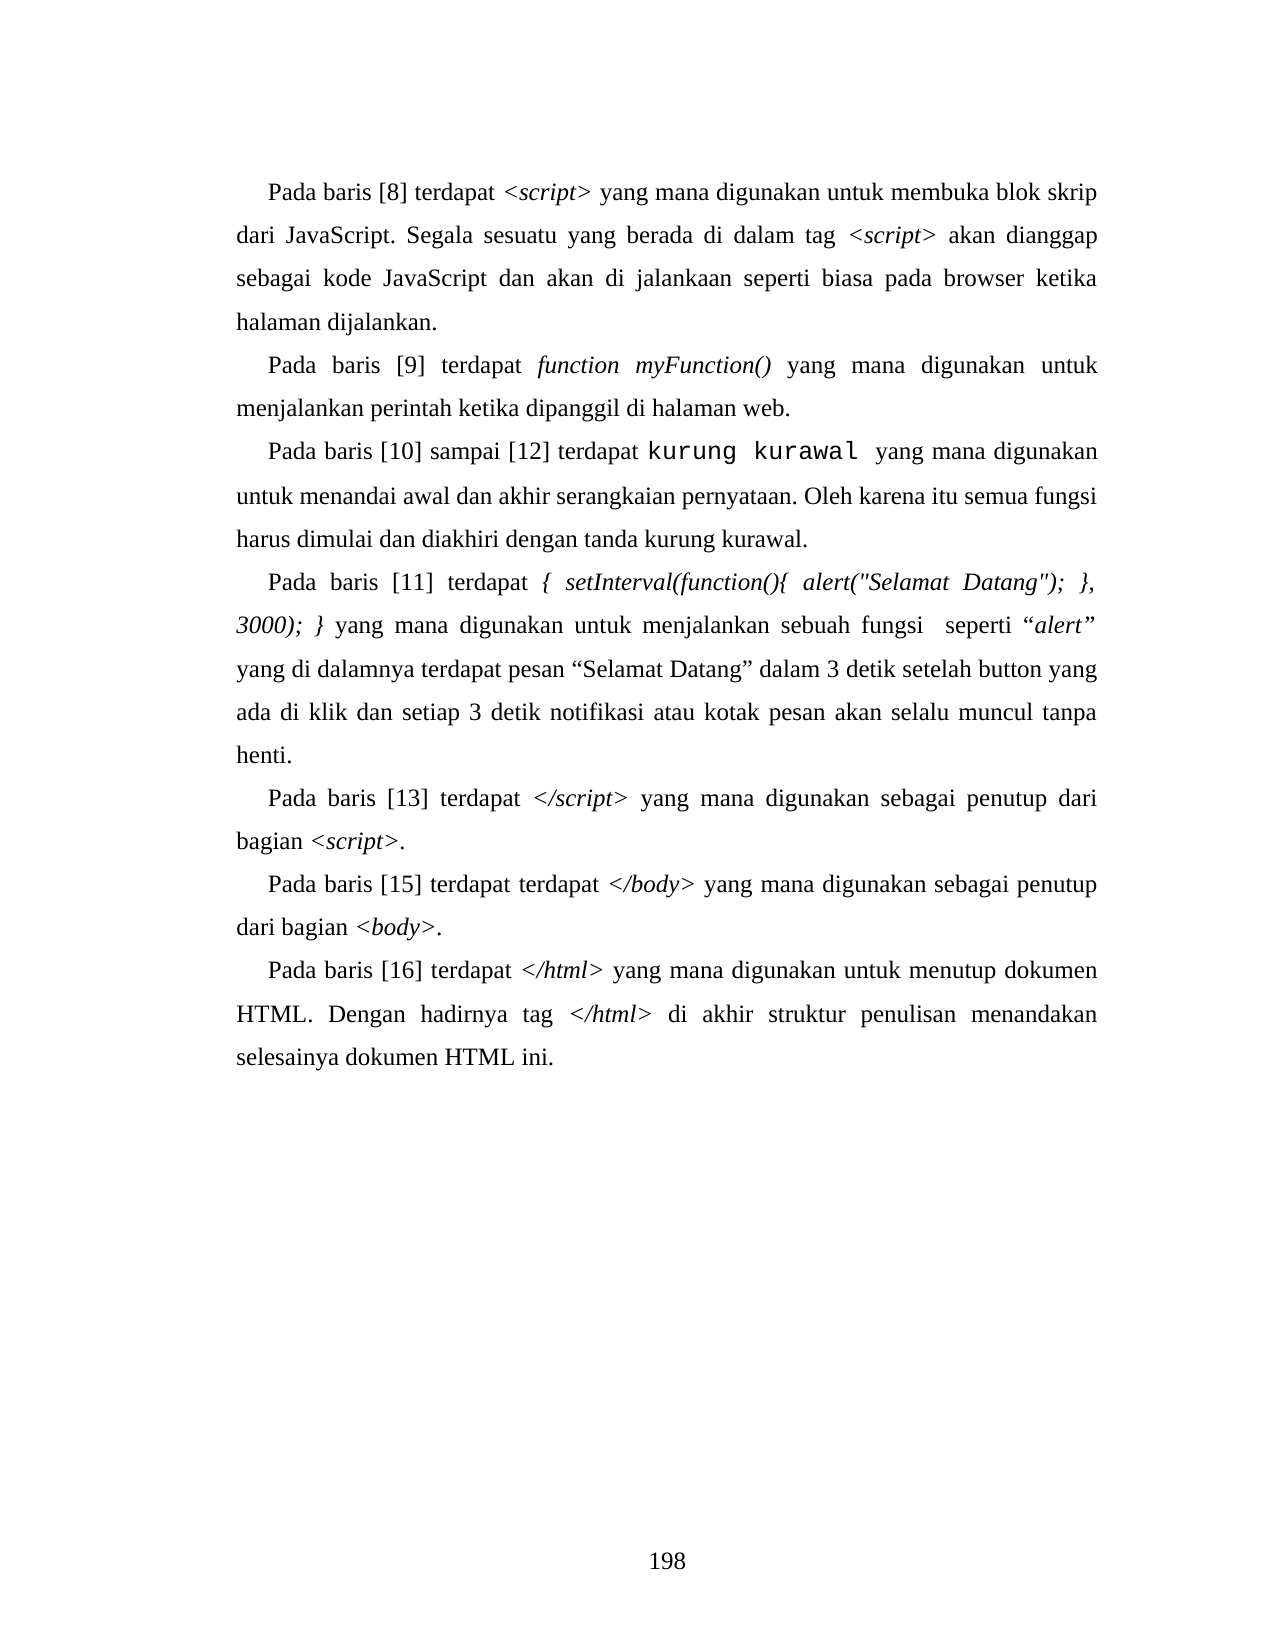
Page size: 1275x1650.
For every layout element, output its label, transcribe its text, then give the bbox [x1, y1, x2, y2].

text Pada baris [8] terdapat <script> yang mana digunakan untuk membuka blok skrip dari JavaScript. Segala sesuatu yang berada di dalam tag <script> akan dianggap sebagai kode JavaScript dan akan di jalankaan seperti biasa pada browser ketika halaman dijalankan. [236, 177, 1098, 335]
text Pada baris [15] terdapat terdapat </body> yang mana digunakan sebagai penutup dari bagian <body>. [236, 869, 1098, 941]
text Pada baris [13] terdapat </script> yang mana digunakan sebagai penutup dari bagian <script>. [236, 783, 1098, 855]
text Pada baris [9] terdapat function myFunction() yang mana digunakan untuk menjalankan perintah ketika dipanggil di halaman web. [236, 350, 1098, 422]
text Pada baris [10] sampai [12] terdapat kurung kurawal yang mana digunakan untuk menandai awal dan akhir serangkaian pernyataan. Oleh karena itu semua fungsi harus dimulai dan diakhiri dengan tanda kurung kurawal. [236, 436, 1098, 553]
text Pada baris [16] terdapat </html> yang mana digunakan untuk menutup dokumen HTML. Dengan hadirnya tag </html> di akhir struktur penulisan menandakan selesainya dokumen HTML ini. [236, 956, 1098, 1071]
text Pada baris [11] terdapat { setInterval(function(){ alert("Selamat Datang"); }, 3000); } yang mana digunakan untuk menjalankan sebuah fungsi seperti “alert” yang di dalamnya terdapat pesan “Selamat Datang” dalam 3 detik setelah button yang ada di klik dan setiap 3 detik notifikasi atau kotak pesan akan selalu muncul tanpa henti. [236, 567, 1098, 769]
